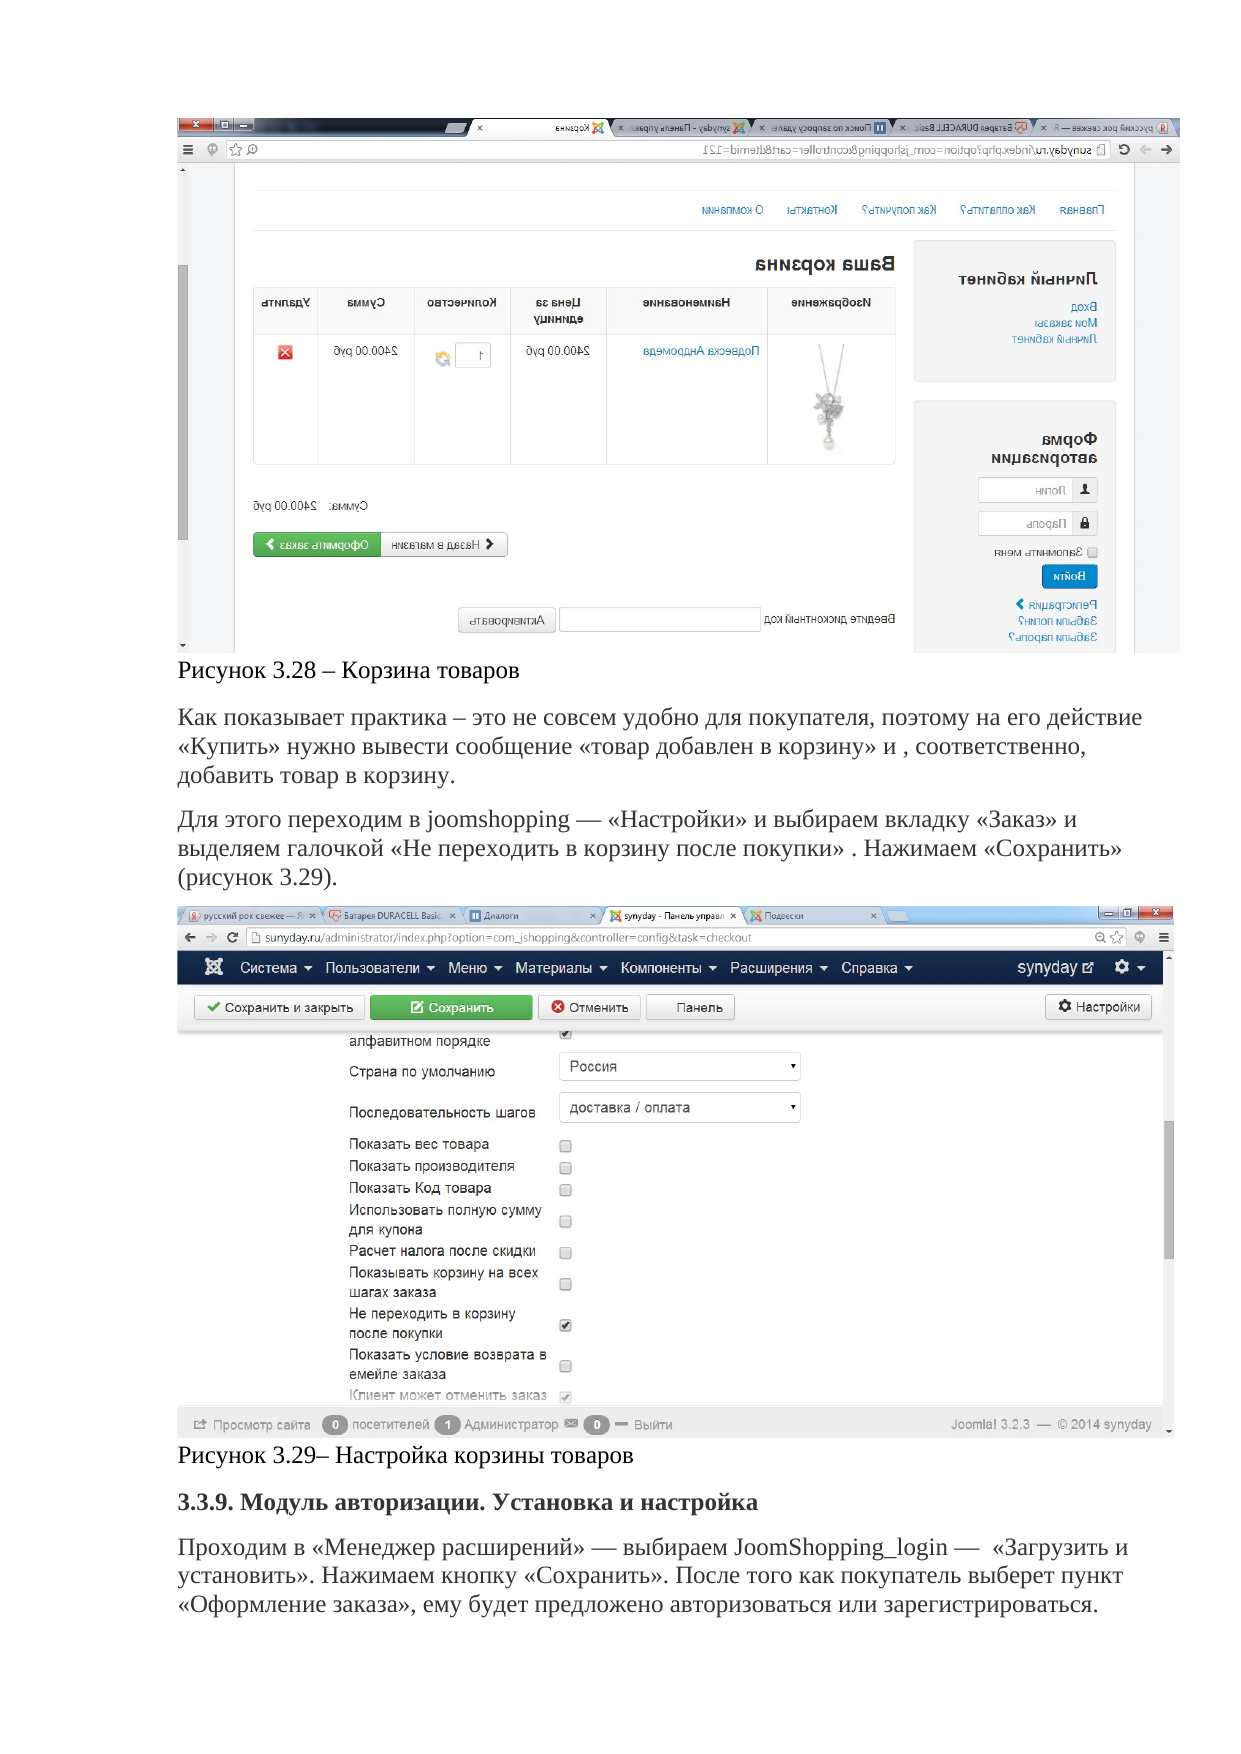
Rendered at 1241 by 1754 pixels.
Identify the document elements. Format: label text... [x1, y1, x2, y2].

text Рисунок 3.28 – Корзина товаров [177, 653, 1152, 683]
picture [177, 118, 1180, 653]
picture [177, 906, 1174, 1438]
text Как показывает практика – это не совсем удобно для покупателя, поэтому на его действие «Купить» нужно вывести сообщение «товар добавлен в корзину» и , соответственно, добавить товар в корзину. [177, 702, 1152, 789]
text Рисунок 3.29– Настройка корзины товаров [177, 1438, 1152, 1468]
subtitle 3.3.9. Модуль авторизации. Установка и настройка [177, 1487, 1152, 1516]
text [177, 1532, 1152, 1618]
text Для этого переходим в joomshopping — «Настройки» и выбираем вкладку «Заказ» и выделяем галочкой «Не переходить в корзину после покупки» . Нажимаем «Сохранить» (рисунок 3.29). [177, 804, 1152, 891]
